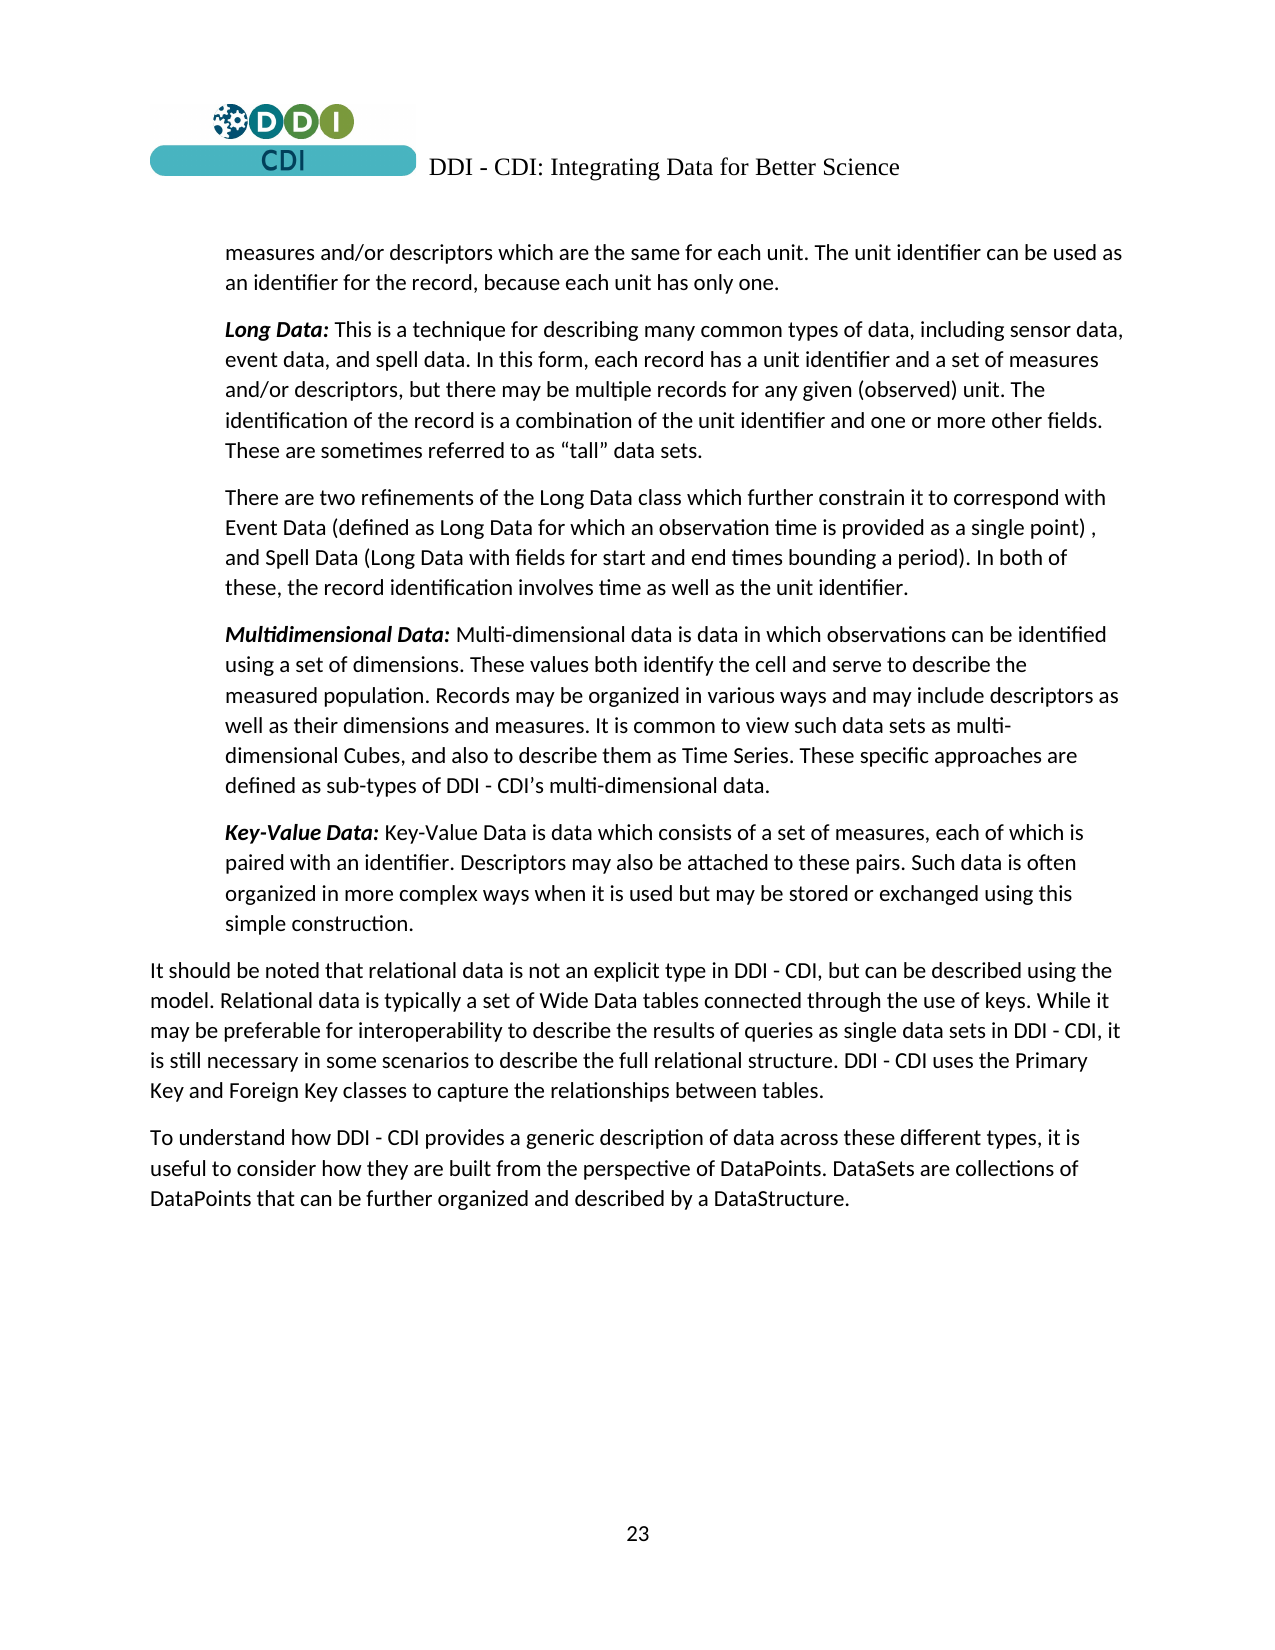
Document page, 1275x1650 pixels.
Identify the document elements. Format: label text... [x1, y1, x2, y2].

text Key-Value Data: Key-Value Data is data which consists of a set of measures, each of which is paired with an identifier. Descriptors may also be attached to these pairs. Such data is often organized in more complex ways when it is used but may be stored or exchanged using this simple construction. [225, 818, 1125, 937]
text Long Data: This is a technique for describing many common types of data, including sensor data, event data, and spell data. In this form, each record has a unit identifier and a set of measures and/or descriptors, but there may be multiple records for any given (observed) unit. The identification of the record is a combination of the unit identifier and one or more other fields. These are sometimes referred to as “tall” data sets. [225, 315, 1125, 464]
text There are two refinements of the Long Data class which further constrain it to correspond with Event Data (defined as Long Data for which an observation time is provided as a single point) , and Spell Data (Long Data with fields for start and end times bounding a period). In both of these, the record identification involves time as well as the unit identifier. [225, 483, 1125, 602]
text It should be noted that relational data is not an explicit type in DDI - CDI, but can be described using the model. Relational data is typically a set of Wide Data tables connected through the use of keys. While it may be preferable for interoperability to describe the results of queries as single data sets in DDI - CDI, it is still necessary in some scenarios to describe the full relational structure. DDI - CDI uses the Primary Key and Foreign Key classes to capture the relationships between tables. [150, 956, 1125, 1105]
text To understand how DDI - CDI provides a generic description of data across these different types, it is useful to consider how they are built from the perspective of DataPoints. DataSets are collections of DataPoints that can be further organized and described by a DataStructure. [150, 1123, 1125, 1212]
picture [150, 104, 417, 176]
text Multidimensional Data: Multi-dimensional data is data in which observations can be identified using a set of dimensions. These values both identify the cell and serve to describe the measured population. Records may be organized in various ways and may include descriptors as well as their dimensions and measures. It is common to view such data sets as multi-dimensional Cubes, and also to describe them as Time Series. These specific approaches are defined as sub-types of DDI - CDI’s multi-dimensional data. [225, 620, 1125, 799]
